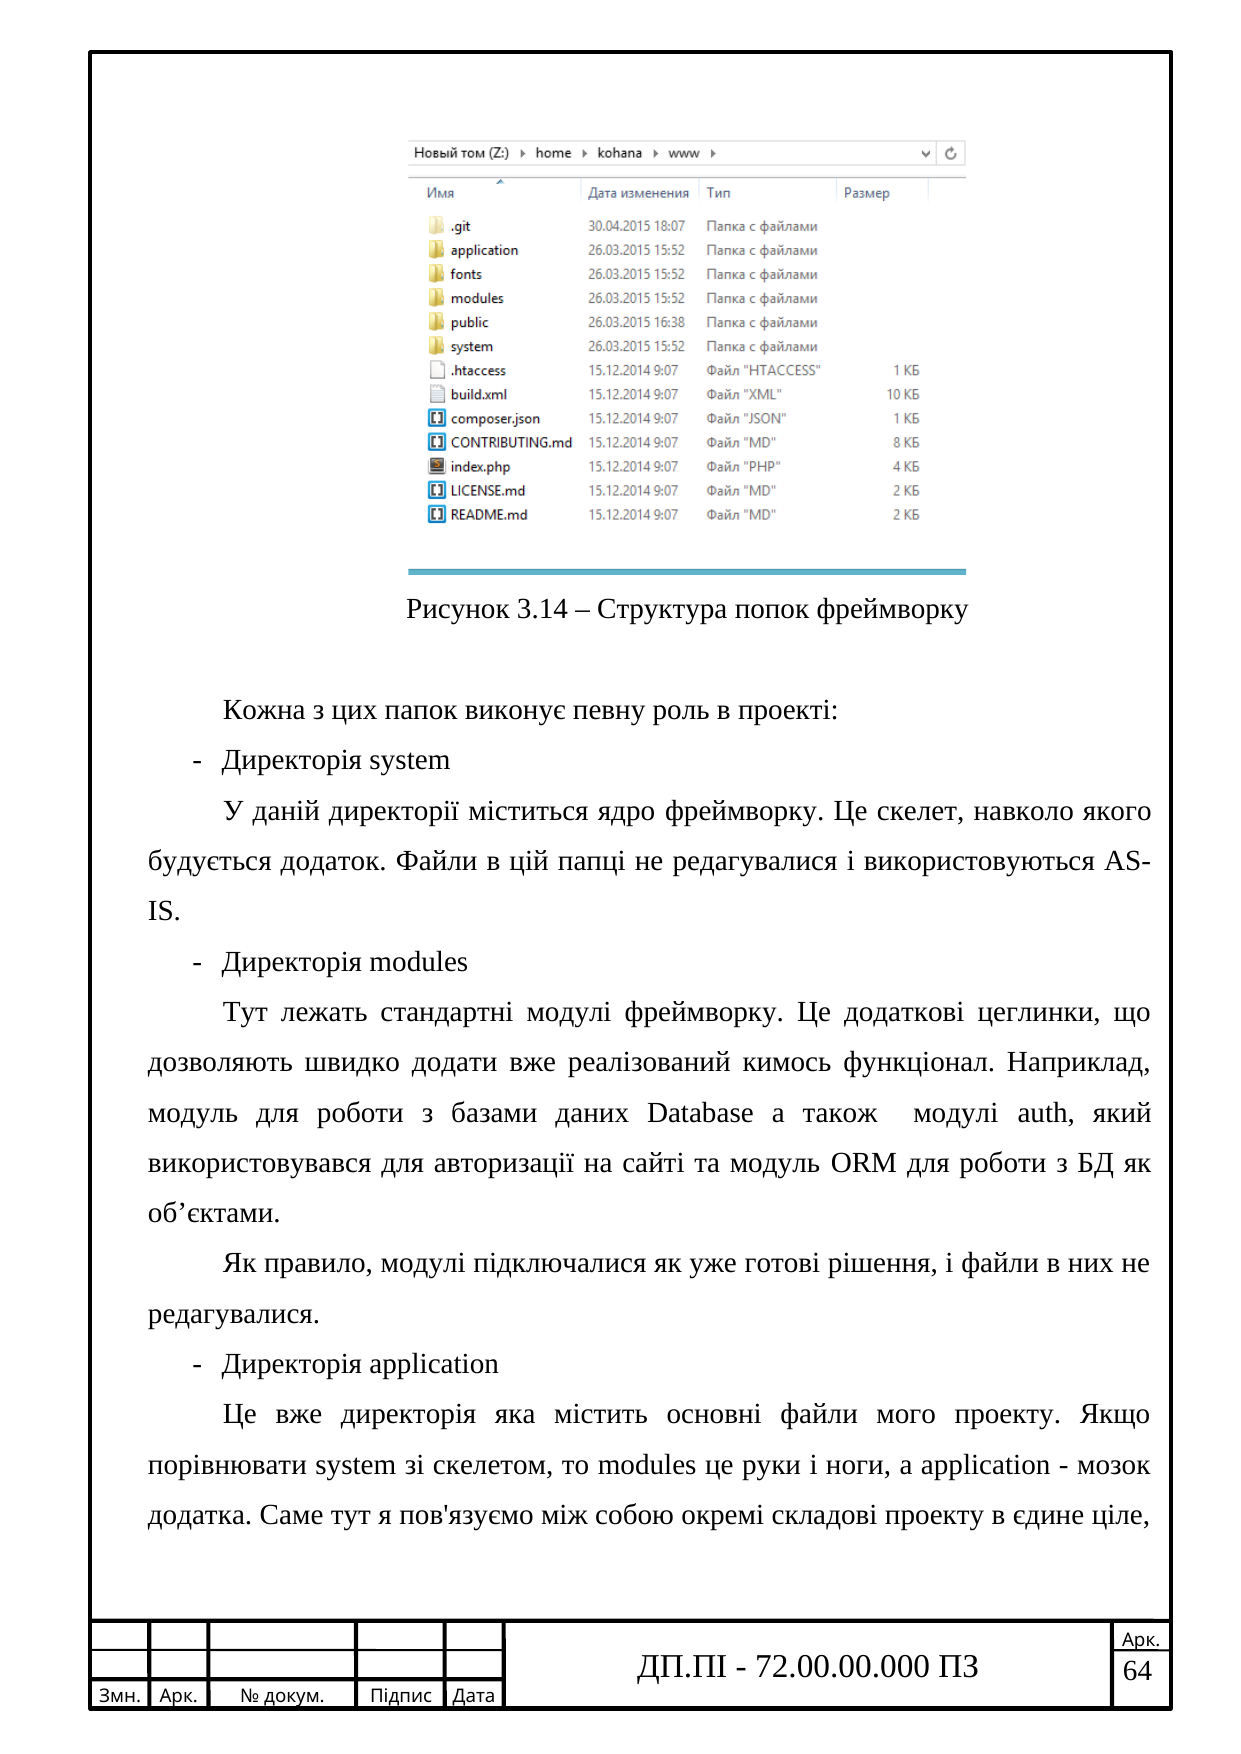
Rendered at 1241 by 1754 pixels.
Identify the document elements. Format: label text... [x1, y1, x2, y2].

list Директорія application [192, 1346, 1152, 1380]
picture [408, 138, 967, 575]
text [148, 1397, 1152, 1531]
text Рисунок 3.14 – Структура попок фреймворку [148, 592, 1152, 625]
list Директорія modules [192, 944, 1152, 977]
text Кожна з цих папок виконує певну роль в проекті: [148, 692, 1152, 726]
text У даній директорії міститься ядро ​​фреймворку. Це скелет, навколо якого будується додаток. Файли в цій папці не редагувалися і використовуються AS-IS. [148, 793, 1152, 927]
text Як правило, модулі підключалися як уже готові рішення, і файли в них не редагувалися. [148, 1246, 1152, 1329]
text Тут лежать стандартні модулі фреймворку. Це додаткові цеглинки, що дозволяють швидко додати вже реалізований кимось функціонал. Наприклад, модуль для роботи з базами даних Database а також модулі auth, який використовувався для авторизації на сайті та модуль ORM для роботи з БД як об’єктами. [148, 994, 1152, 1229]
list Директорія system [192, 742, 1152, 776]
